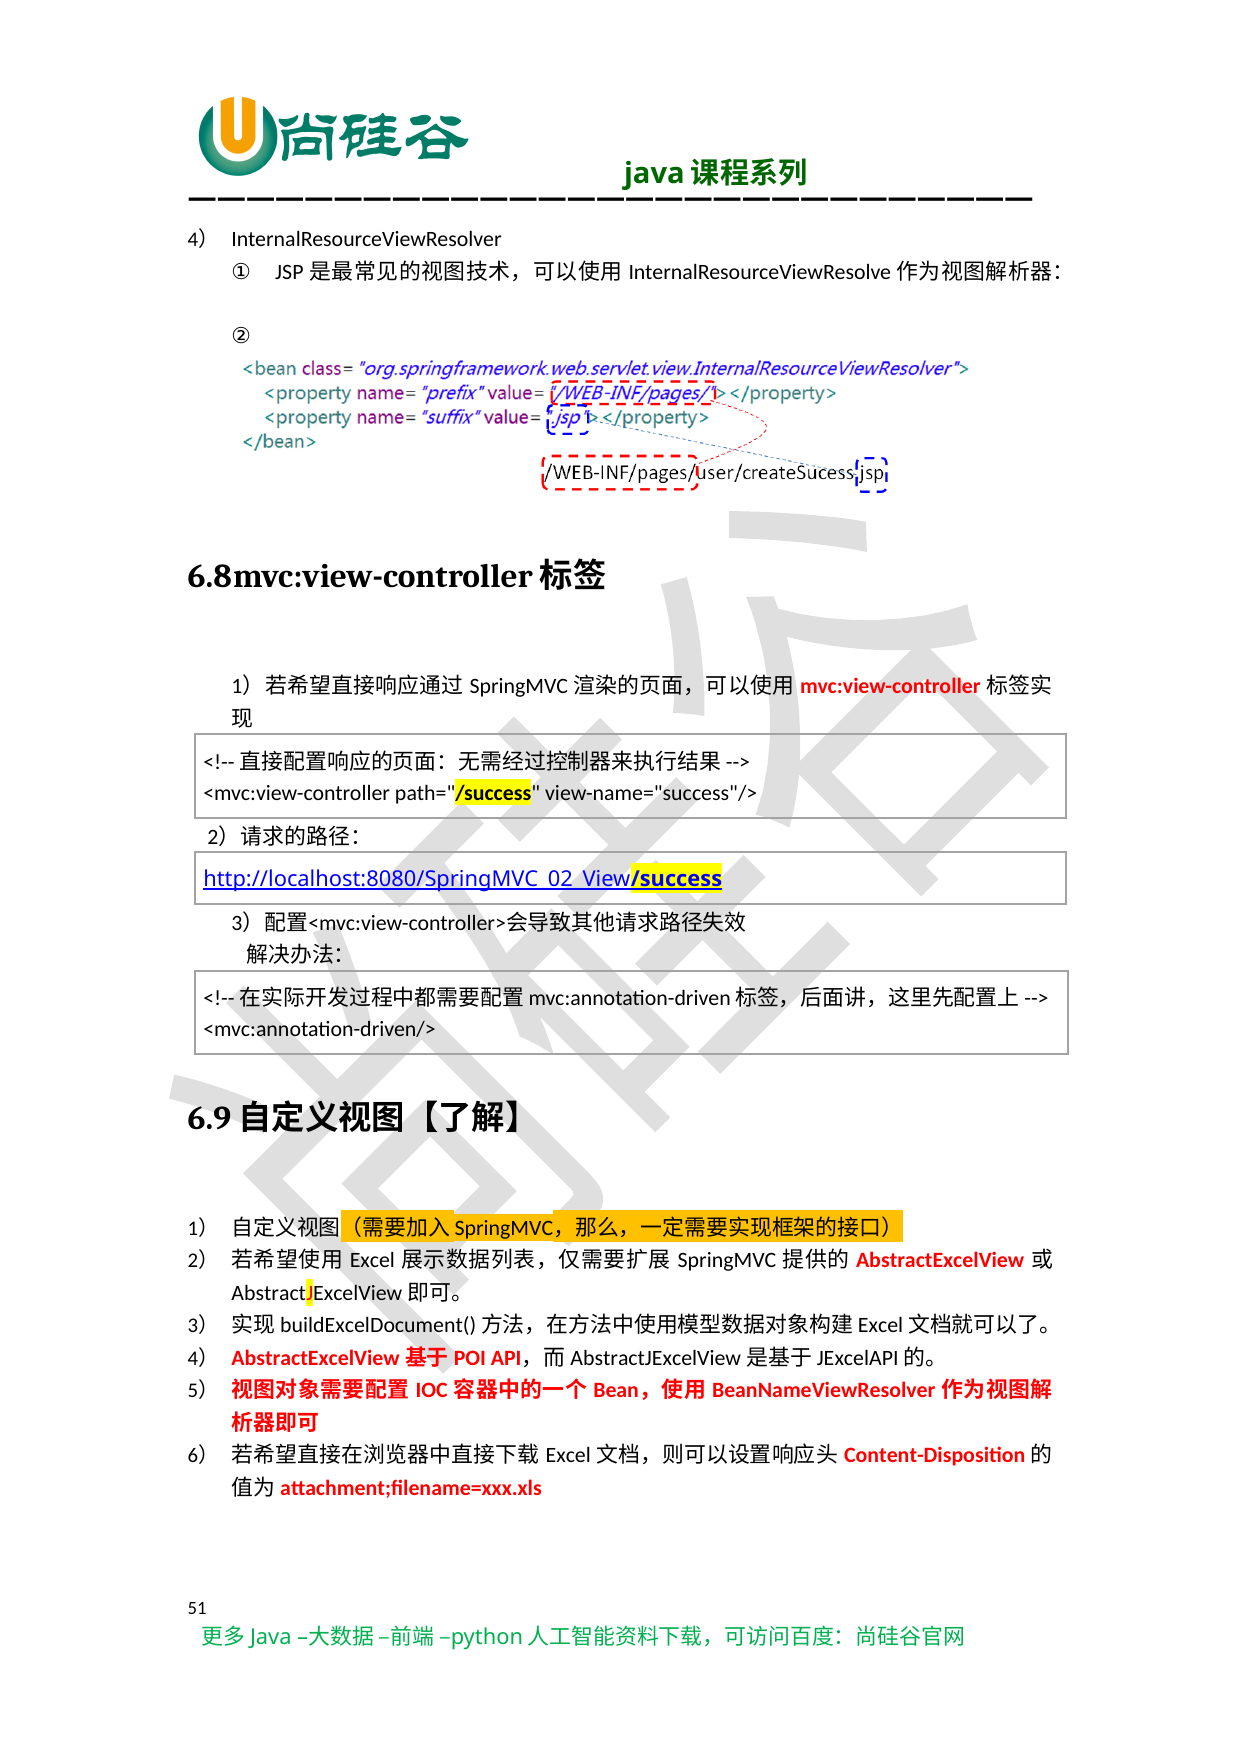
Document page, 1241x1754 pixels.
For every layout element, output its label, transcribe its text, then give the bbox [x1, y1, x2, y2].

list 视图对象需要配置 IOC 容器中的一个 Bean，使用 BeanNameViewResolver 作为视图解析器即可 [187, 1372, 1053, 1437]
list 自定义视图（需要加入SpringMVC，那么，一定需要实现框架的接口） [187, 1209, 1053, 1242]
list 若希望使用 Excel 展示数据列表，仅需要扩展 SpringMVC 提供的 AbstractExcelView 或 AbstractJExcelView 即可。 [187, 1242, 1053, 1307]
table_header <!-- 在实际开发过程中都需要配置mvc:annotation-driven标签，后面讲，这里先配置上 --> <mvc:annotation-driven/> [196, 972, 1067, 1053]
list 实现 buildExcelDocument() 方法，在方法中使用模型数据对象构建 Excel 文档就可以了。 [187, 1307, 1053, 1339]
subtitle mvc:view-controller标签 [187, 541, 1053, 606]
text 解决办法： [187, 937, 1053, 969]
text 3）配置<mvc:view-controller>会导致其他请求路径失效 [187, 904, 1053, 937]
picture [187, 88, 476, 184]
text 2）请求的路径： [187, 819, 1053, 851]
list AbstractExcelView 基于 POI API，而 AbstractJExcelView 是基于 JExcelAPI 的。 [187, 1339, 1053, 1372]
list InternalResourceViewResolver [187, 221, 1053, 253]
list 若希望直接在浏览器中直接下载 Excel 文档，则可以设置响应头 Content-Disposition 的值为 attachment;filename=xxx.xls [187, 1437, 1053, 1502]
list JSP 是最常见的视图技术，可以使用 InternalResourceViewResolve作为视图解析器： [231, 253, 1053, 318]
text 1）若希望直接响应通过 SpringMVC 渲染的页面，可以使用 mvc:view-controller 标签实现 [231, 668, 1053, 733]
table_header <!-- 直接配置响应的页面：无需经过控制器来执行结果 --> <mvc:view-controller path="/success" view-name="success"/> [196, 735, 1065, 817]
table_header http://localhost:8080/SpringMVC_02_View/success [196, 853, 1065, 902]
subtitle 6.9 自定义视图【了解】 [187, 1082, 1053, 1147]
picture [231, 350, 1020, 499]
